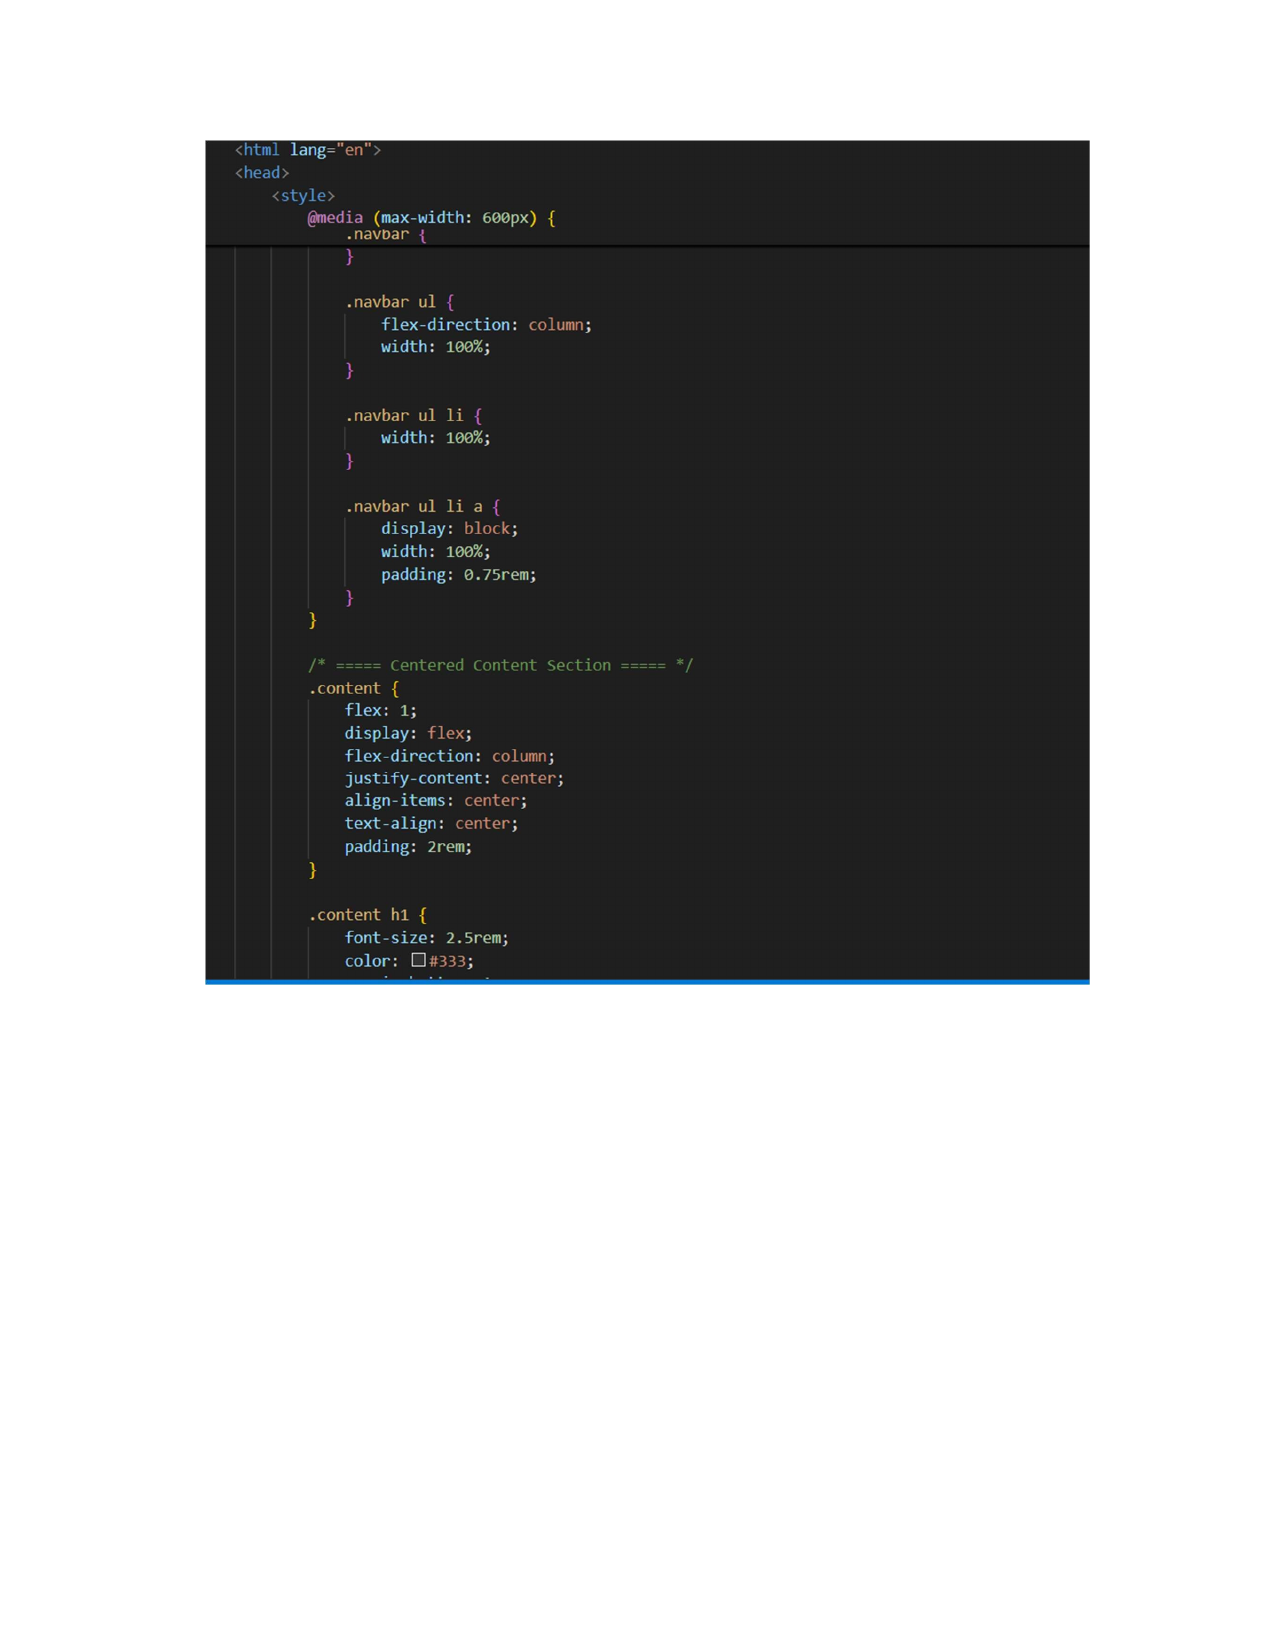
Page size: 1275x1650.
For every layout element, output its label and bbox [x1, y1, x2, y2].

picture [205, 140, 1090, 985]
